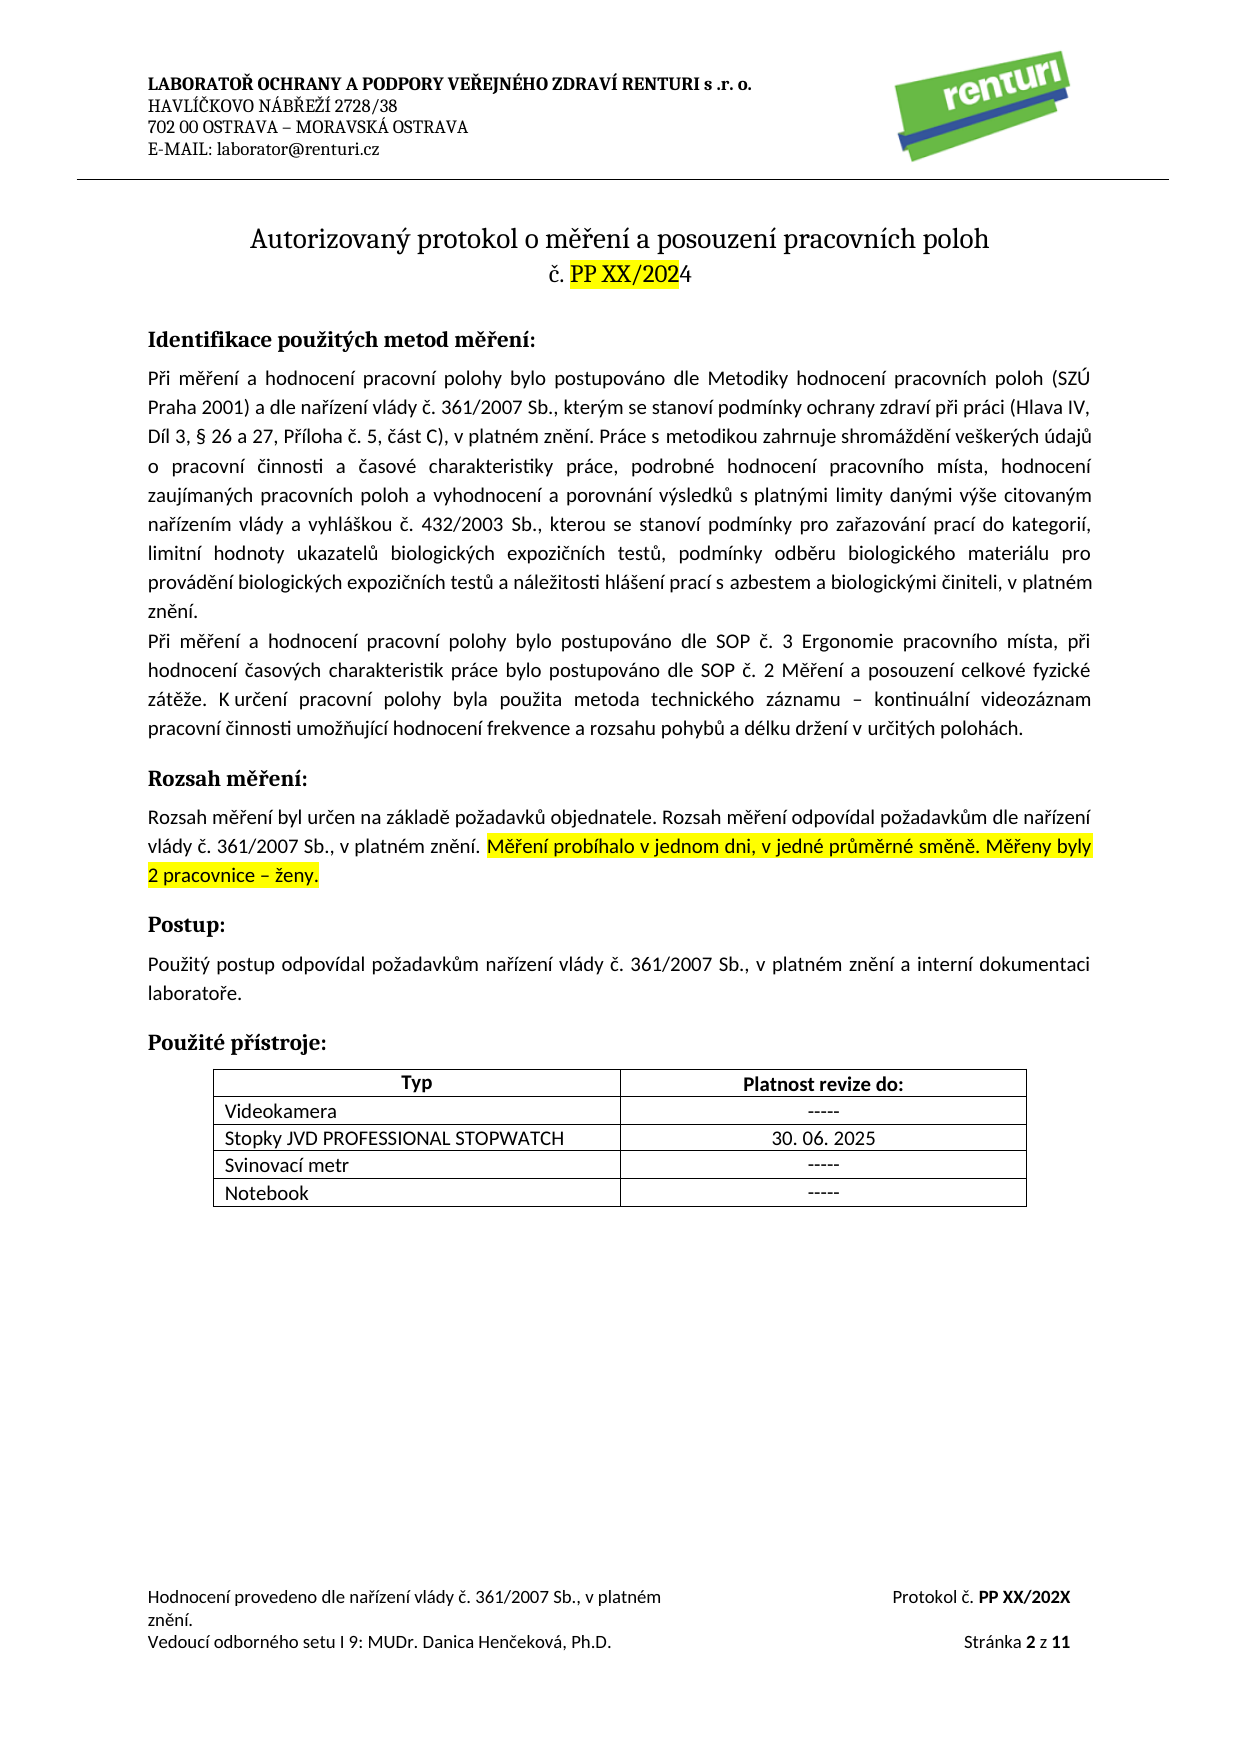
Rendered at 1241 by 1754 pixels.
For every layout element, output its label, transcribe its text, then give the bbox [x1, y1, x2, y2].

table_cell ----- [621, 1097, 1026, 1124]
table_cell 30. 06. 2025 [621, 1125, 1026, 1150]
subtitle č. PP XX/2024 [148, 260, 570, 289]
subtitle Identifikace použitých metod měření: [148, 327, 1093, 353]
table_header Platnost revize do: [621, 1070, 1026, 1096]
table_cell Stopky JVD PROFESSIONAL STOPWATCH [214, 1125, 620, 1150]
subtitle Použité přístroje: [148, 1030, 1093, 1056]
text Při měření a hodnocení pracovní polohy bylo postupováno dle SOP č. 3 Ergonomie pracovního místa, při hodnocení časových charakteristik práce bylo postupováno dle SOP č. 2 Měření a posouzení celkové fyzické zátěže. K určení pracovní polohy byla použita metoda technického záznamu – kontinuální videozáznam pracovní činnosti umožňující hodnocení frekvence a rozsahu pohybů a délku držení v určitých polohách. [148, 628, 1093, 741]
table_cell ----- [621, 1151, 1026, 1178]
text Při měření a hodnocení pracovní polohy bylo postupováno dle Metodiky hodnocení pracovních poloh (SZÚ Praha 2001) a dle nařízení vlády č. 361/2007 Sb., kterým se stanoví podmínky ochrany zdraví při práci (Hlava IV, Díl 3, § 26 a 27, Příloha č. 5, část C), v platném znění. Práce s metodikou zahrnuje shromáždění veškerých údajů o pracovní činnosti a časové charakteristiky práce, podrobné hodnocení pracovního místa, hodnocení zaujímaných pracovních poloh a vyhodnocení a porovnání výsledků s platnými limity danými výše citovaným nařízením vlády a vyhláškou č. 432/2003 Sb., kterou se stanoví podmínky pro zařazování prací do kategorií, limitní hodnoty ukazatelů biologických expozičních testů, podmínky odběru biologického materiálu pro provádění biologických expozičních testů a náležitosti hlášení prací s azbestem a biologickými činiteli, v platném znění. [148, 365, 1093, 624]
table_cell Svinovací metr [214, 1151, 620, 1178]
text Rozsah měření byl určen na základě požadavků objednatele. Rozsah měření odpovídal požadavkům dle nařízení vlády č. 361/2007 Sb., v platném znění. Měření probíhalo v jednom dni, v jedné průměrné směně. Měřeny byly 2 pracovnice – ženy. [148, 804, 1093, 888]
table_cell Videokamera [214, 1097, 620, 1124]
picture [861, 41, 1118, 166]
text Použitý postup odpovídal požadavkům nařízení vlády č. 361/2007 Sb., v platném znění a interní dokumentaci laboratoře. [148, 951, 1093, 1005]
subtitle Autorizovaný protokol o měření a posouzení pracovních poloh [148, 222, 1093, 256]
subtitle Rozsah měření: [148, 765, 1093, 792]
table_cell Notebook [214, 1179, 620, 1206]
subtitle č. PP XX/2024 [679, 260, 1093, 289]
table_header Typ [214, 1070, 620, 1096]
table_cell ----- [621, 1179, 1026, 1206]
subtitle Postup: [148, 912, 1093, 939]
